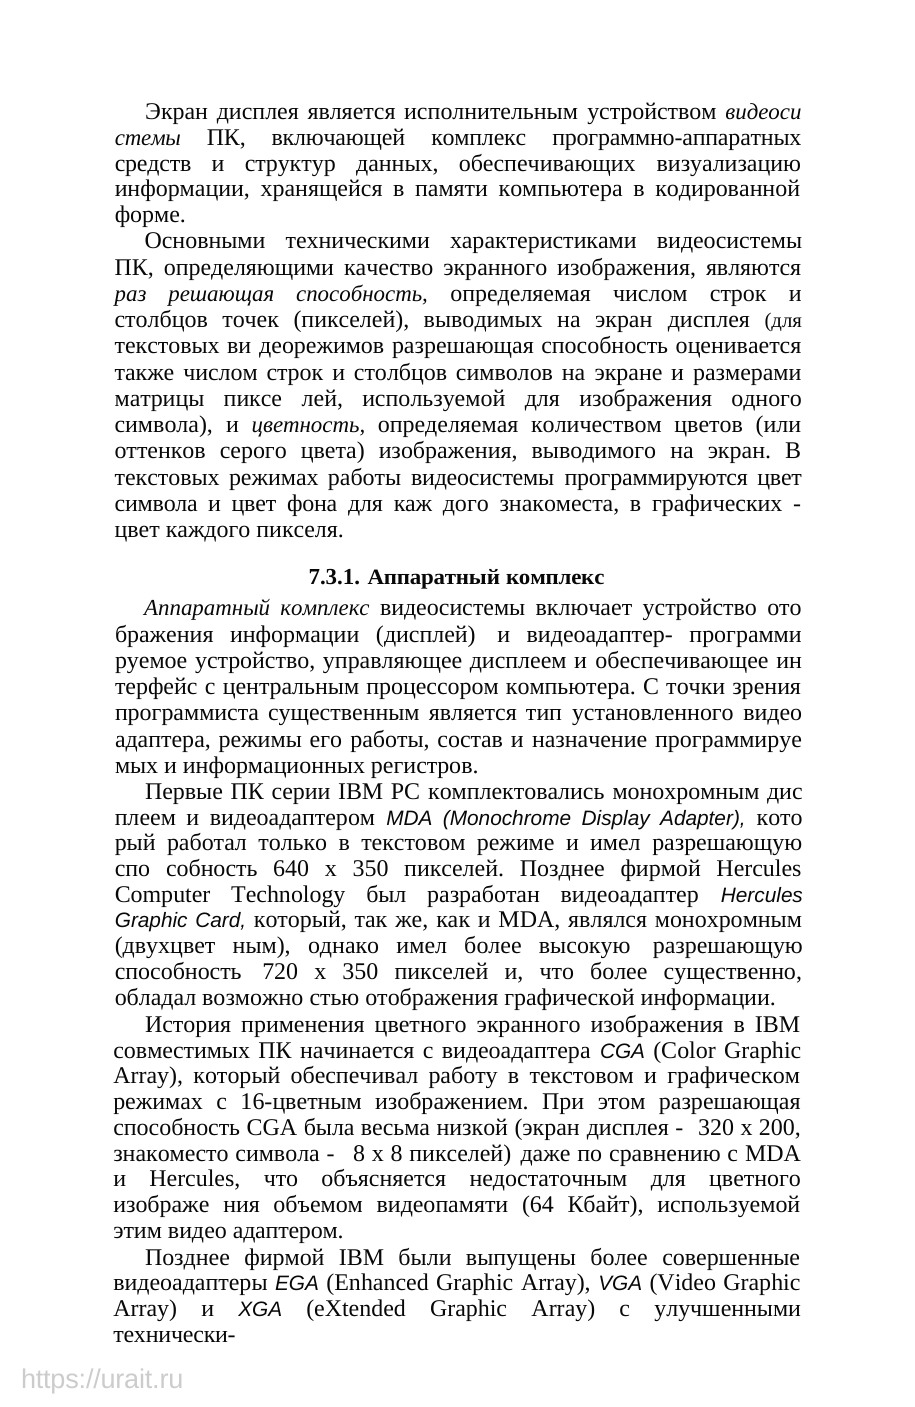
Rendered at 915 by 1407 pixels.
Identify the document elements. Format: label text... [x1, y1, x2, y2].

text История применения цветного экранного изображения в IВМ­ совместимых ПК начинается с видеоадаптера CGA (Color Graphic Array), который обеспечивал работу в текстовом и графическом режимах с 16-цветным изображением. При этом разрешающая способность CGA была весьма низкой (экран дисплея - 320 х 200, знакоместо символа - 8 х 8 пикселей) даже по сравнению с MDA и Hercules, что объясняется недостаточным для цветного изображе­ ния объемом видеопамяти (64 Кбайт), используемой этим видео­ адаптером. [113, 1012, 801, 1243]
text Первые ПК серии IВМ РС комплектовались монохромным дис­ плеем и видеоадаптером MDA (Monochrome Display Adapter), кото­ рый работал только в текстовом режиме и имел разрешающую спо­ собность 640 х 350 пикселей. Позднее фирмой Hercules Computer Technology был разработан видеоадаптер Hercules Graphic Card, который, так же, как и MDA, являлся монохромным (двухцвет­ ным), однако имел более высокую разрешающую способность 720 х 350 пикселей и, что более существенно, обладал возможно­ стью отображения графической информации. [114, 779, 803, 1010]
text Экран дисплея является исполнительным устройством видеоси­ стемы ПК, включающей комплекс программно-аппаратных средств и структур данных, обеспечивающих визуализацию информации, хранящейся в памяти компьютера в кодированной форме. [114, 99, 801, 228]
text Позднее фирмой IВМ были выпущены более совершенные видеоадаптеры EGA (Enhanced Graphic Array), VGA (Video Graphic Array) и XGA (eXtended Graphic Array) с улучшенными технически- [113, 1244, 801, 1347]
text Аппаратный комплекс видеосистемы включает устройство ото­ бражения информации (дисплей) и видеоадаптер- программи­ руемое устройство, управляющее дисплеем и обеспечивающее ин­ терфейс с центральным процессором компьютера. С точки зрения программиста существенным является тип установленного видео­ адаптера, режимы его работы, состав и назначение программируе­ мых и информационных регистров. [115, 595, 802, 778]
text Основными техническими характеристиками видеосистемы ПК, определяющими качество экранного изображения, являются раз­ решающая способность, определяемая числом строк и столбцов точек (пикселей), выводимых на экран дисплея (для текстовых ви­ деорежимов разрешающая способность оценивается также числом строк и столбцов символов на экране и размерами матрицы пиксе­ лей, используемой для изображения одного символа), и цветность, определяемая количеством цветов (или оттенков серого цвета) изображения, выводимого на экран. В текстовых режимах работы видеосистемы программируются цвет символа и цвет фона для каж­ дого знакоместа, в графических - цвет каждого пикселя. [114, 228, 802, 543]
list Аппаратный комплекс [308, 563, 817, 589]
